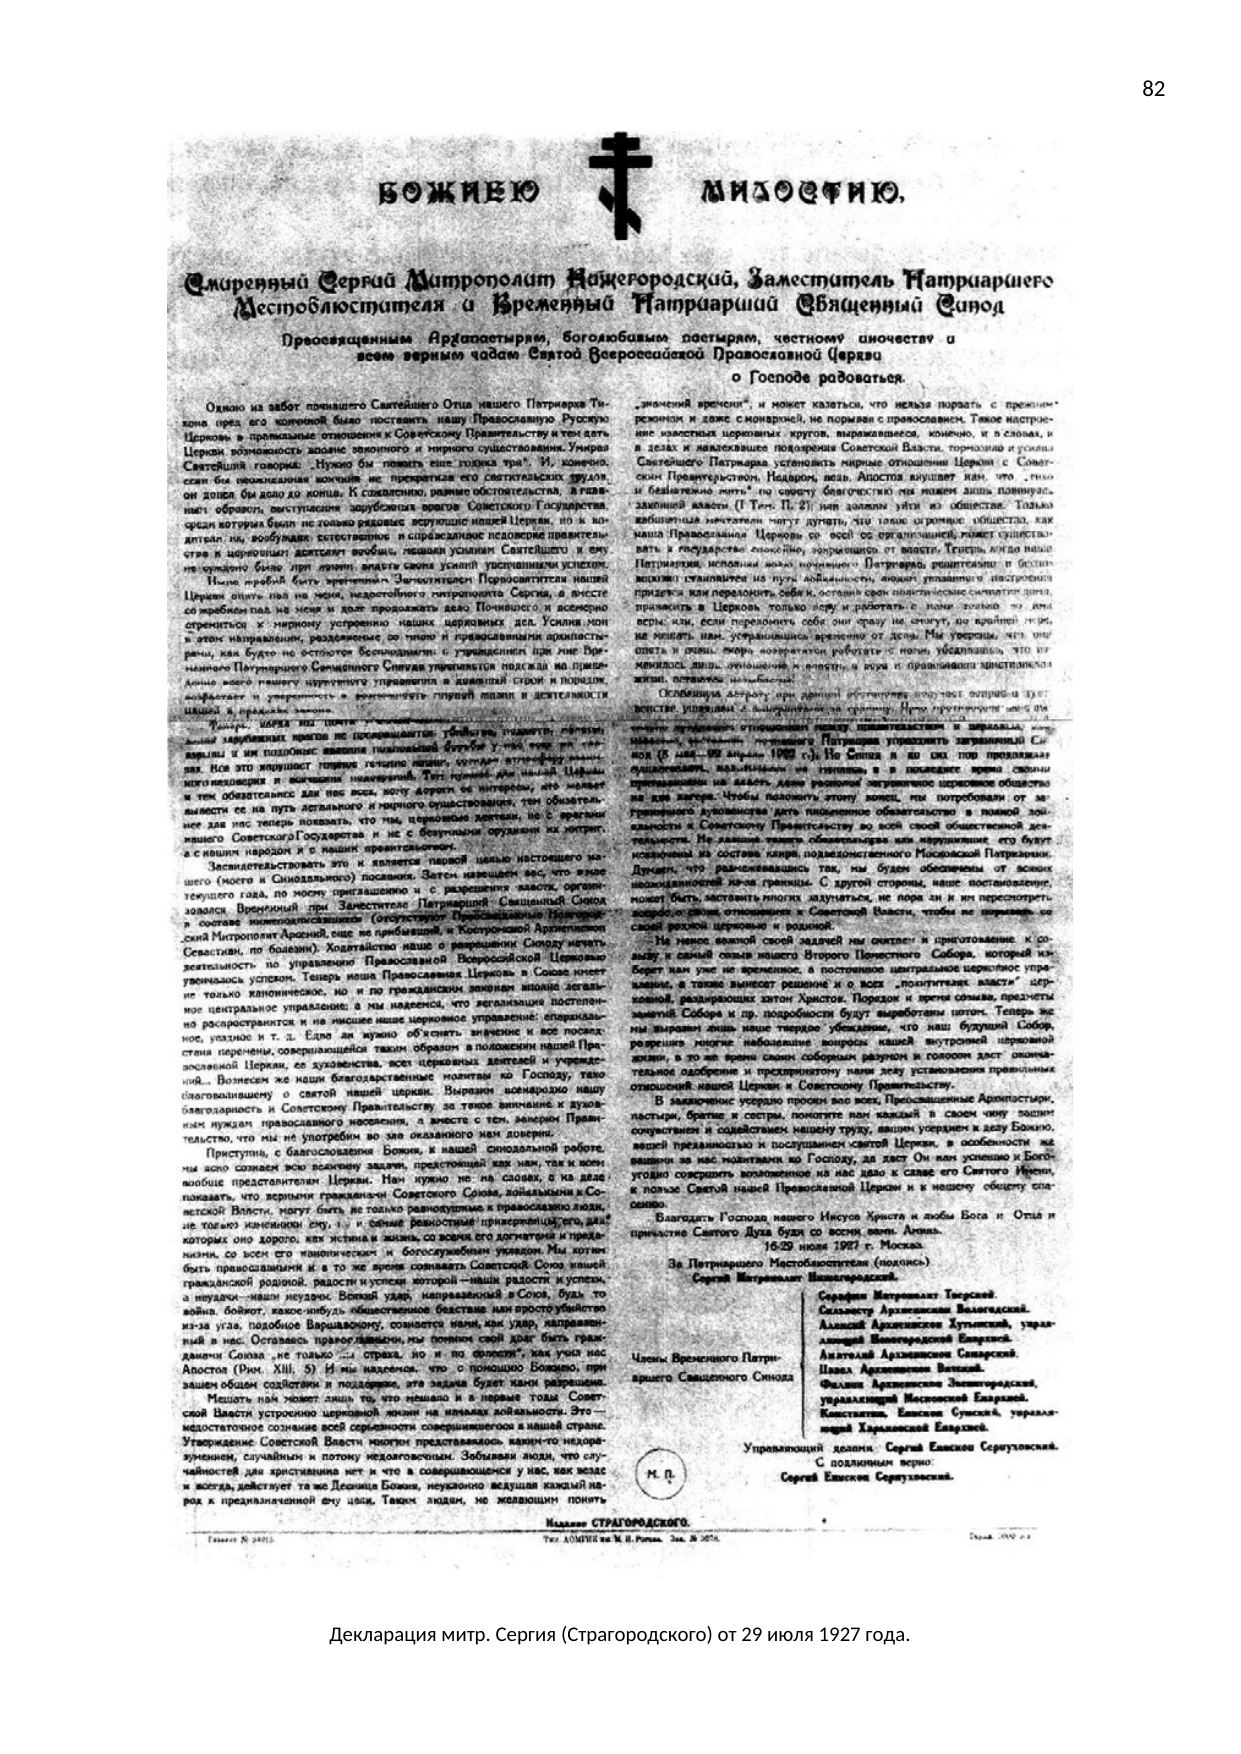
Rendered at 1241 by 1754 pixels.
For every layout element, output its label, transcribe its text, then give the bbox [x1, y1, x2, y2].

picture [167, 129, 1074, 1597]
text Декларация митр. Сергия (Страгородского) от 29 июля 1927 года. [75, 1622, 1165, 1647]
